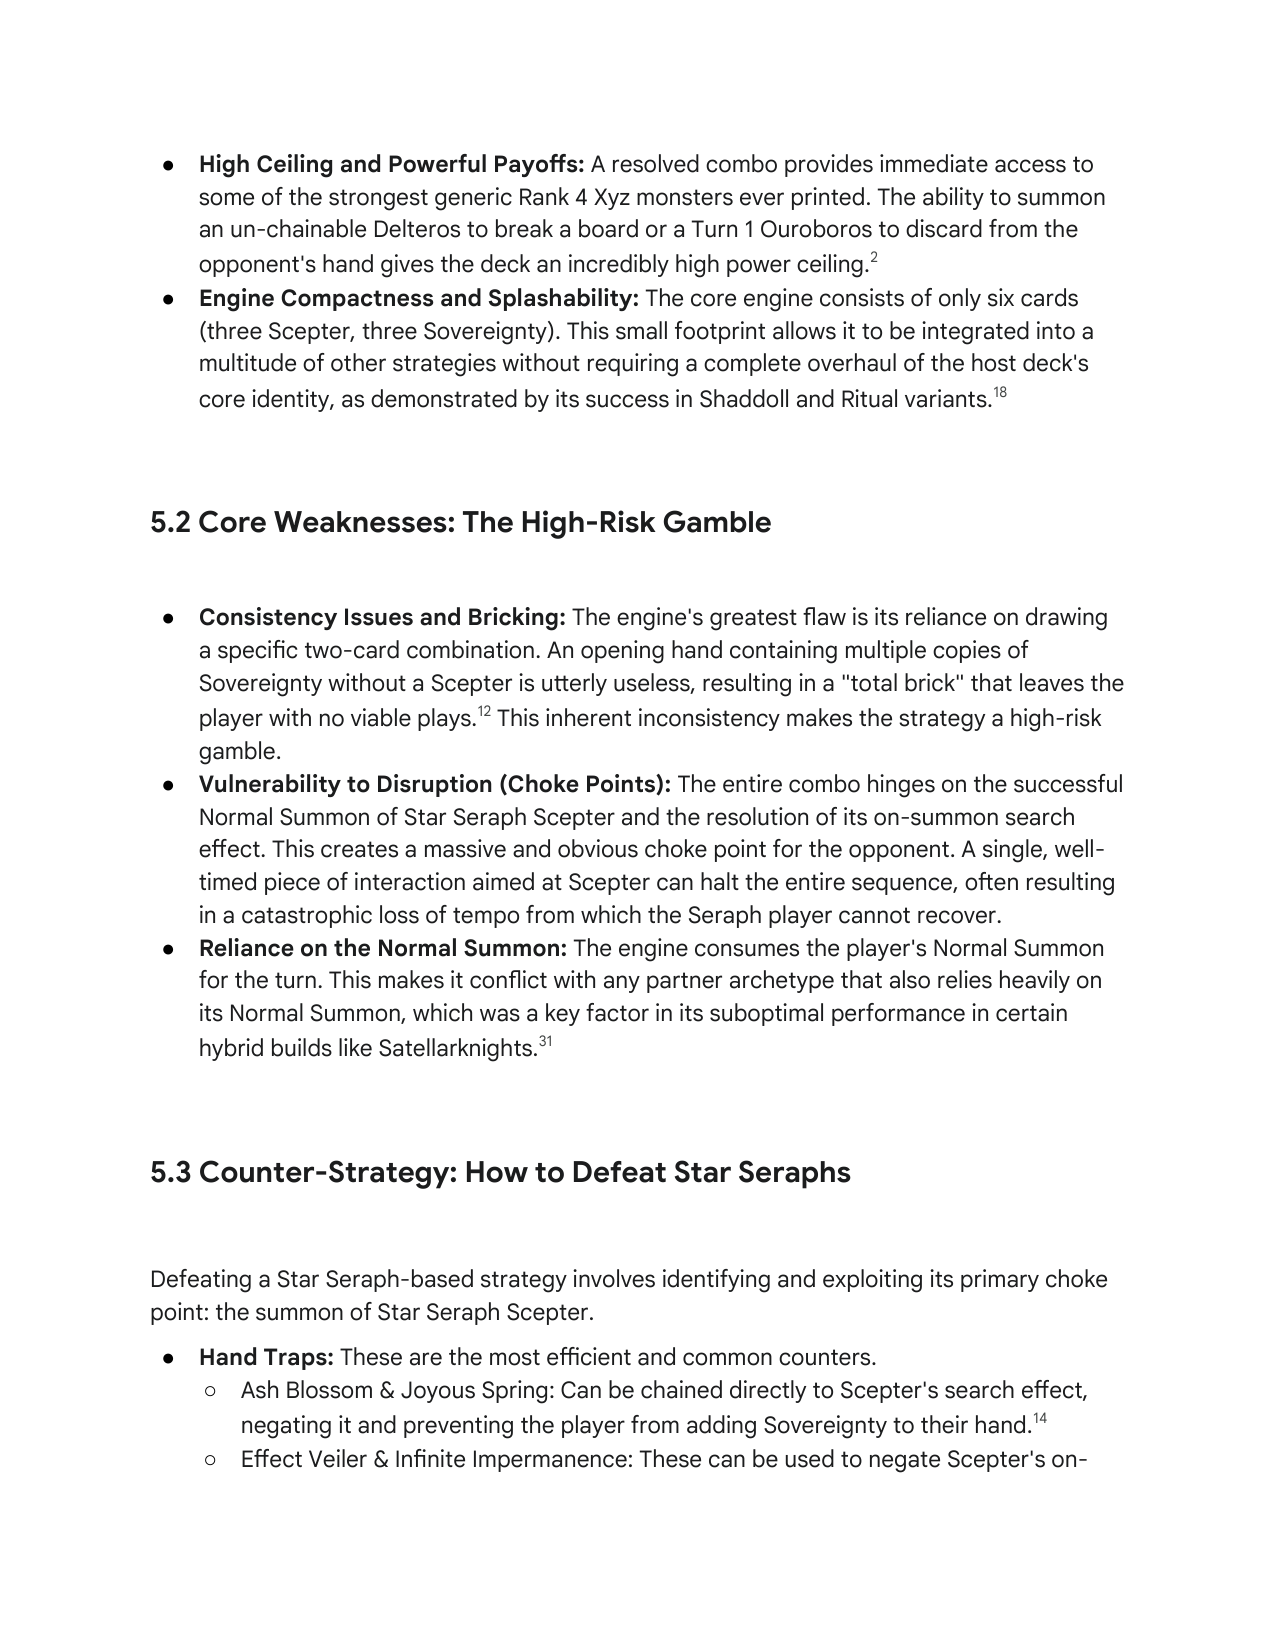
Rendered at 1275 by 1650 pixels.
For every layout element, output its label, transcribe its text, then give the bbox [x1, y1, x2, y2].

list Reliance on the Normal Summon: The engine consumes the player's Normal Summon for the turn. This makes it conflict with any partner archetype that also relies heavily on its Normal Summon, which was a key factor in its suboptimal performance in certain hybrid builds like Satellarknights.31 [161, 934, 1125, 1064]
list Consistency Issues and Bricking: The engine's greatest flaw is its reliance on drawing a specific two-card combination. An opening hand containing multiple copies of Sovereignty without a Scepter is utterly useless, resulting in a "total brick" that leaves the player with no viable plays.12 This inherent inconsistency makes the strategy a high-risk gamble. [161, 604, 1125, 766]
list Vulnerability to Disruption (Choke Points): The entire combo hinges on the successful Normal Summon of Star Seraph Scepter and the resolution of its on-summon search effect. This creates a massive and obvious choke point for the opponent. A single, well-timed piece of interaction aimed at Scepter can halt the entire sequence, often resulting in a catastrophic loss of tempo from which the Seraph player cannot recover. [161, 770, 1125, 930]
list Engine Compactness and Splashability: The core engine consists of only six cards (three Scepter, three Sovereignty). This small footprint allows it to be integrated into a multitude of other strategies without requiring a complete overhaul of the host deck's core identity, as demonstrated by its success in Shaddoll and Ritual variants.18 [161, 284, 1125, 414]
text Defeating a Star Seraph-based strategy involves identifying and exploiting its primary choke point: the summon of Star Seraph Scepter. [150, 1266, 1125, 1327]
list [203, 1445, 1125, 1474]
subtitle 5.3 Counter-Strategy: How to Defeat Star Seraphs [150, 1154, 1125, 1190]
list High Ceiling and Powerful Payoffs: A resolved combo provides immediate access to some of the strongest generic Rank 4 Xyz monsters ever printed. The ability to summon an un-chainable Delteros to break a board or a Turn 1 Ouroboros to discard from the opponent's hand gives the deck an incredibly high power ceiling.2 [161, 150, 1125, 280]
list Ash Blossom & Joyous Spring: Can be chained directly to Scepter's search effect, negating it and preventing the player from adding Sovereignty to their hand.14 [203, 1376, 1125, 1441]
subtitle 5.2 Core Weaknesses: The High-Risk Gamble [150, 504, 1125, 541]
list Hand Traps: These are the most efficient and common counters. [161, 1343, 1125, 1372]
